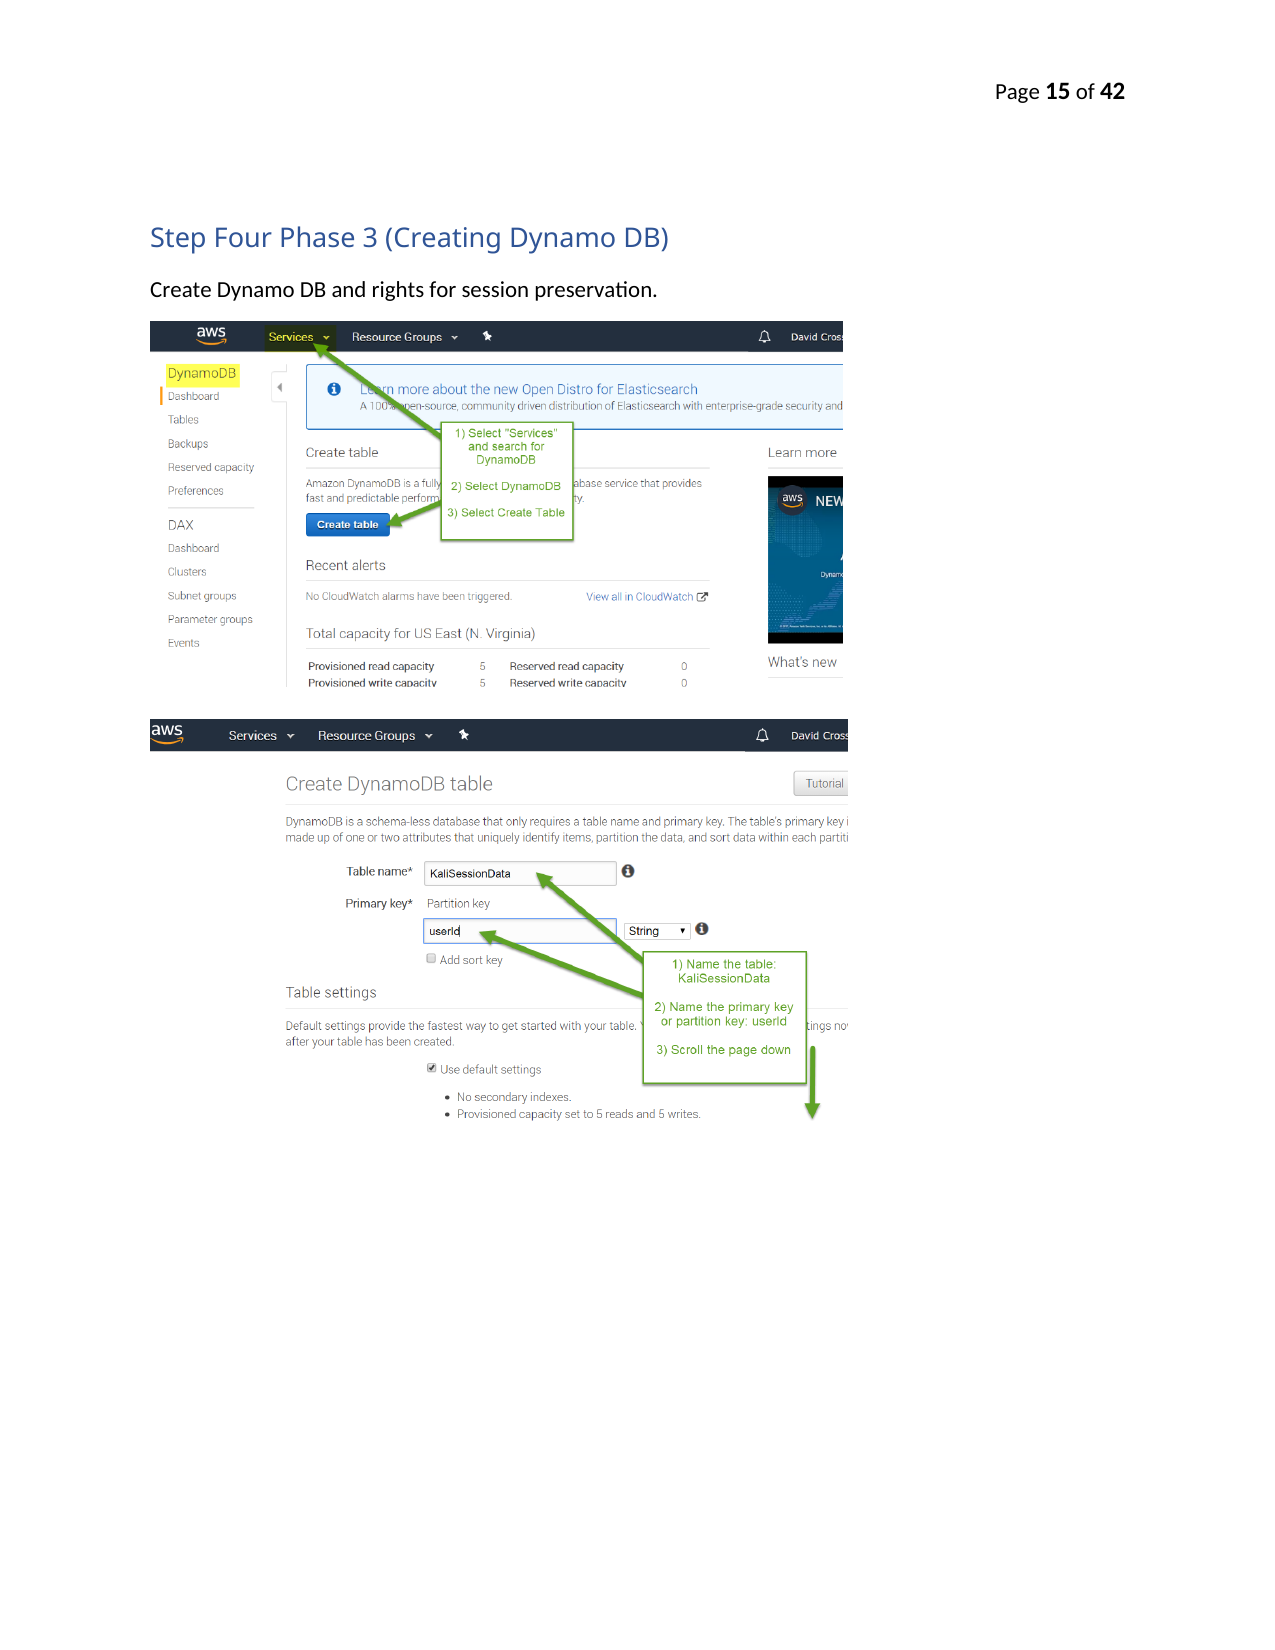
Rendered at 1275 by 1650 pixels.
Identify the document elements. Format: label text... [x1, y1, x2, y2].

picture [827, 496, 832, 505]
picture [817, 497, 823, 505]
text Create Dynamo DB and rights for session preservation. [150, 275, 1125, 303]
picture [822, 572, 843, 578]
picture [150, 321, 843, 687]
text Step Four Phase 3 (Creating Dynamo DB) [150, 218, 1125, 255]
picture [150, 719, 848, 1121]
picture [835, 497, 840, 505]
